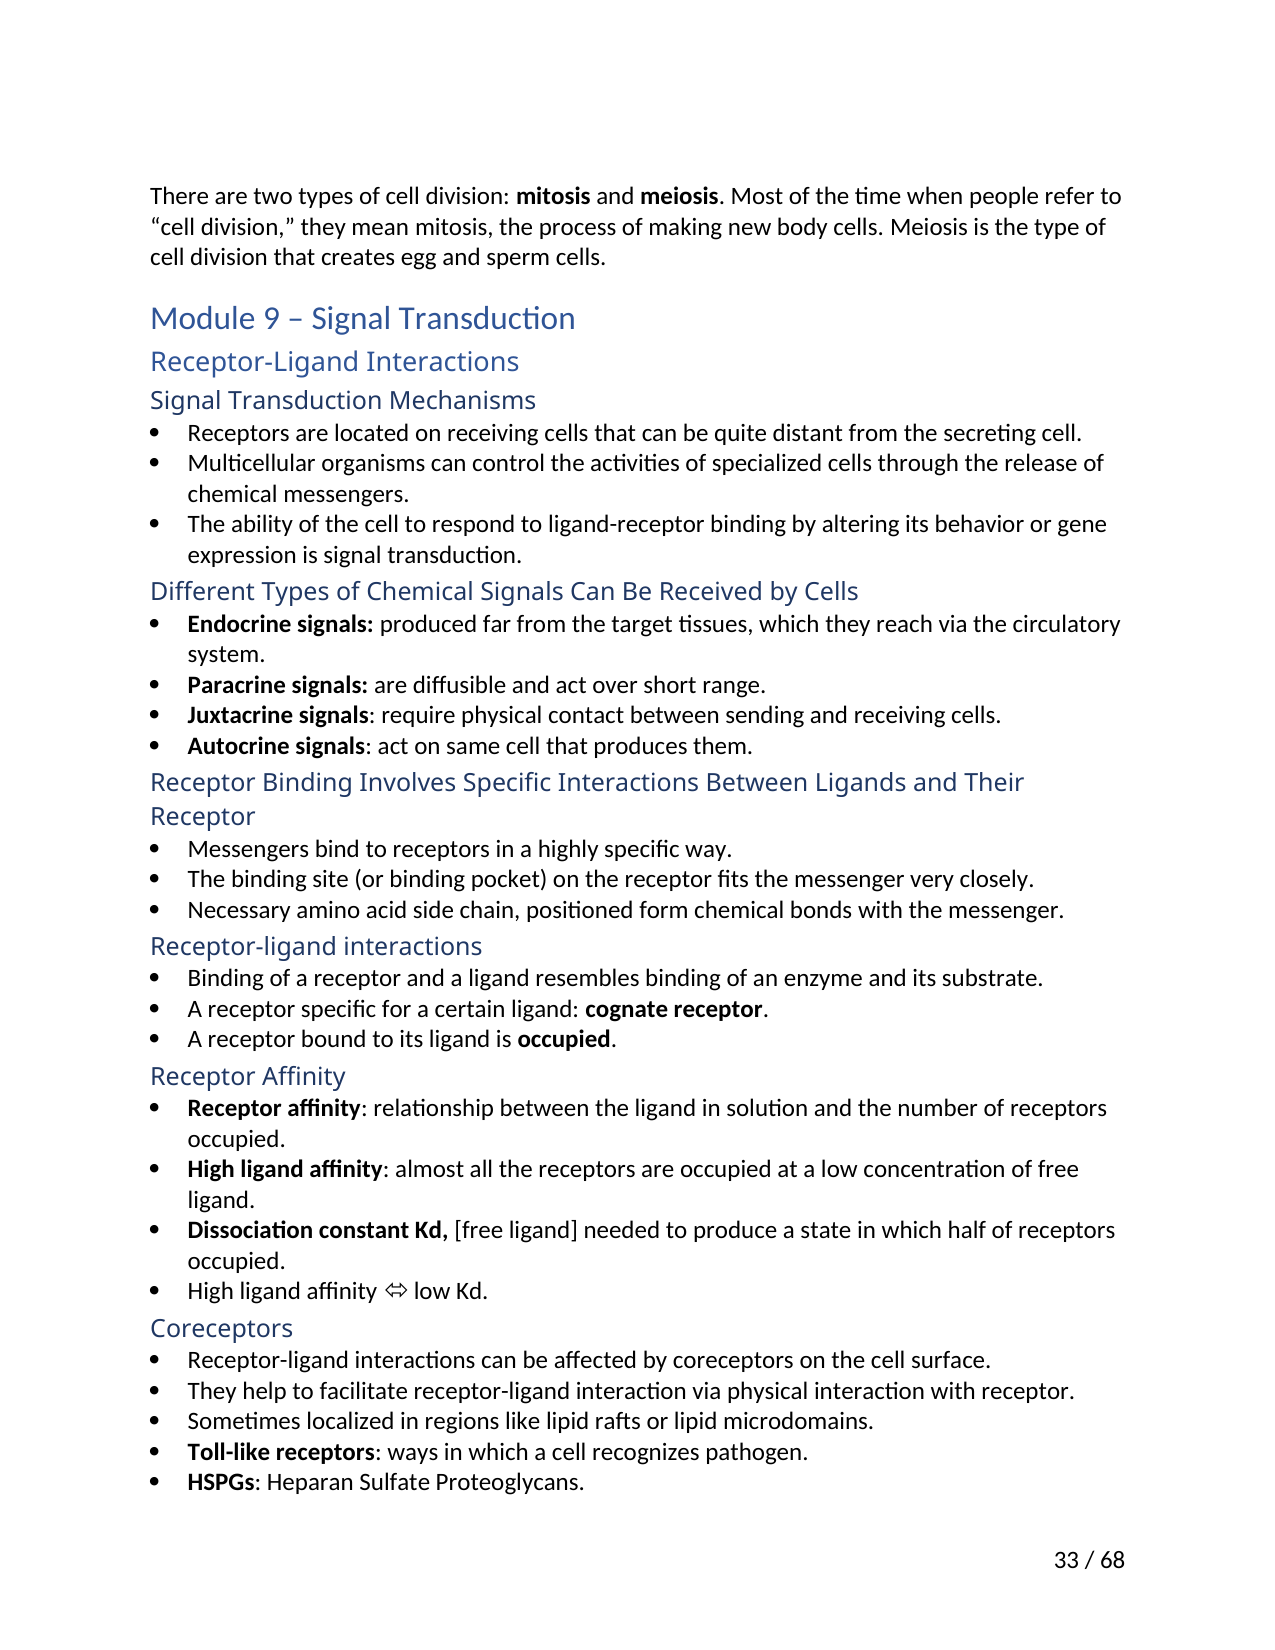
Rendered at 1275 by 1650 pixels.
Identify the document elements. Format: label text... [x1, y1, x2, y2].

list Paracrine signals: are diffusible and act over short range. [150, 669, 1125, 699]
list Receptors are located on receiving cells that can be quite distant from the secreting cell. [150, 417, 1125, 448]
subtitle Module 9 – Signal Transduction [150, 297, 1125, 338]
list Juxtacrine signals: require physical contact between sending and receiving cells. [150, 699, 1125, 730]
list Dissociation constant Kd, [free ligand] needed to produce a state in which half of receptors occupied. [150, 1214, 1125, 1276]
list The binding site (or binding pocket) on the receptor fits the messenger very closely. [150, 863, 1125, 894]
subtitle Different Types of Chemical Signals Can Be Received by Cells [150, 574, 1125, 608]
list Toll-like receptors: ways in which a cell recognizes pathogen. [150, 1436, 1125, 1466]
list Binding of a receptor and a ligand resembles binding of an enzyme and its substrate. [150, 963, 1125, 993]
subtitle Receptor Affinity [150, 1058, 1125, 1092]
list Receptor-ligand interactions can be affected by coreceptors on the cell surface. [150, 1344, 1125, 1375]
list The ability of the cell to respond to ligand-receptor binding by altering its behavior or gene expression is signal transduction. [150, 509, 1125, 570]
list A receptor specific for a certain ligand: cognate receptor. [150, 993, 1125, 1024]
subtitle Receptor-Ligand Interactions [150, 342, 1125, 379]
list A receptor bound to its ligand is occupied. [150, 1024, 1125, 1054]
list Necessary amino acid side chain, positioned form chemical bonds with the messenger. [150, 894, 1125, 924]
subtitle Signal Transduction Mechanisms [150, 383, 1125, 417]
list They help to facilitate receptor-ligand interaction via physical interaction with receptor. [150, 1375, 1125, 1405]
list HSPGs: Heparan Sulfate Proteoglycans. [150, 1466, 1125, 1497]
list High ligand affinity low Kd. [150, 1276, 1125, 1306]
list Endocrine signals: produced far from the target tissues, which they reach via the circulatory system. [150, 608, 1125, 669]
text There are two types of cell division: mitosis and meiosis. Most of the time when people refer to “cell division,” they mean mitosis, the process of making new body cells. Meiosis is the type of cell division that creates egg and sperm cells. [150, 181, 1125, 272]
list Autocrine signals: act on same cell that produces them. [150, 730, 1125, 761]
subtitle Coreceptors [150, 1310, 1125, 1344]
list Messengers bind to receptors in a highly specific way. [150, 833, 1125, 863]
list Sometimes localized in regions like lipid rafts or lipid microdomains. [150, 1405, 1125, 1436]
list Receptor affinity: relationship between the ligand in solution and the number of receptors occupied. [150, 1092, 1125, 1153]
list Multicellular organisms can control the activities of specialized cells through the release of chemical messengers. [150, 448, 1125, 509]
subtitle Receptor-ligand interactions [150, 928, 1125, 963]
subtitle Receptor Binding Involves Specific Interactions Between Ligands and Their Receptor [150, 765, 1125, 833]
list High ligand affinity: almost all the receptors are occupied at a low concentration of free ligand. [150, 1153, 1125, 1214]
